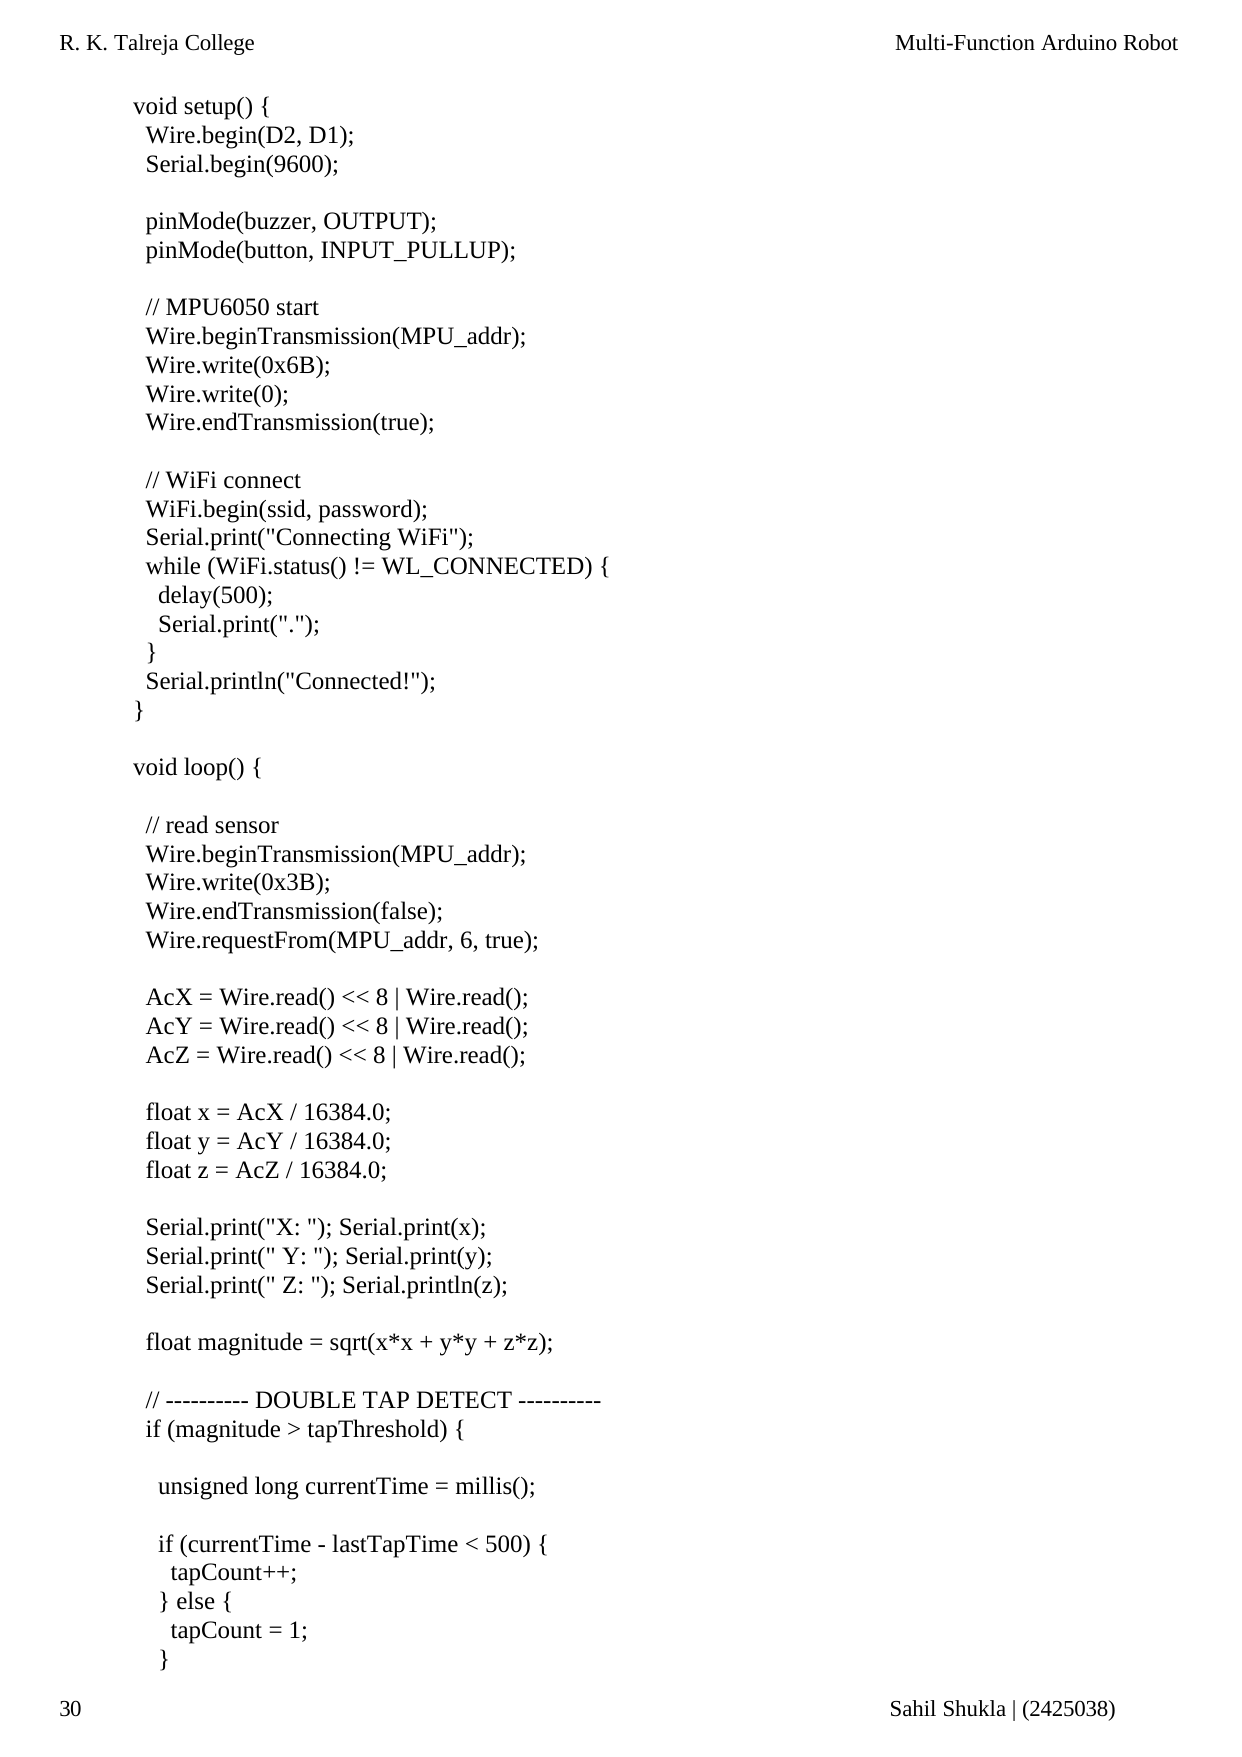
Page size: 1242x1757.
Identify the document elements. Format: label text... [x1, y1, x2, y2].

text delay(500); [133, 580, 1183, 609]
text Serial.print("."); [133, 609, 1183, 637]
text Wire.write(0); [133, 379, 1183, 407]
text } else { [133, 1586, 1183, 1615]
text void loop() { [133, 752, 1183, 781]
text Wire.requestFrom(MPU_addr, 6, true); [133, 925, 1183, 954]
text float z = AcZ / 16384.0; [133, 1155, 1183, 1184]
text // MPU6050 start [133, 292, 1183, 321]
text AcX = Wire.read() << 8 | Wire.read(); [133, 982, 1183, 1011]
text Serial.print(" Z: "); Serial.println(z); [133, 1270, 1183, 1299]
text AcZ = Wire.read() << 8 | Wire.read(); [133, 1040, 1183, 1069]
text Wire.write(0x6B); [133, 350, 1183, 379]
text Wire.begin(D2, D1); [133, 120, 1183, 149]
text Wire.beginTransmission(MPU_addr); [133, 839, 1183, 867]
text } [133, 1644, 1183, 1672]
text WiFi.begin(ssid, password); [133, 494, 1183, 522]
text Serial.print("Connecting WiFi"); [133, 522, 1183, 551]
text AcY = Wire.read() << 8 | Wire.read(); [133, 1011, 1183, 1040]
text unsigned long currentTime = millis(); [133, 1471, 1183, 1500]
text tapCount = 1; [133, 1615, 1183, 1644]
text float y = AcY / 16384.0; [133, 1126, 1183, 1155]
text float magnitude = sqrt(x*x + y*y + z*z); [133, 1327, 1183, 1356]
text // ---------- DOUBLE TAP DETECT ---------- [133, 1385, 1183, 1414]
text // read sensor [133, 810, 1183, 839]
text if (magnitude > tapThreshold) { [133, 1414, 1183, 1442]
text // WiFi connect [133, 465, 1183, 494]
text float x = AcX / 16384.0; [133, 1097, 1183, 1126]
text } [133, 637, 1183, 666]
text while (WiFi.status() != WL_CONNECTED) { [133, 551, 1183, 580]
text Wire.beginTransmission(MPU_addr); [133, 321, 1183, 350]
text pinMode(buzzer, OUTPUT); [133, 206, 1183, 235]
text Serial.print(" Y: "); Serial.print(y); [133, 1241, 1183, 1270]
text Wire.write(0x3B); [133, 867, 1183, 896]
text tapCount++; [133, 1557, 1183, 1586]
text Serial.print("X: "); Serial.print(x); [133, 1212, 1183, 1241]
text } [133, 695, 1183, 724]
text void setup() { [133, 91, 1183, 120]
text pinMode(button, INPUT_PULLUP); [133, 235, 1183, 264]
text Serial.println("Connected!"); [133, 666, 1183, 695]
text Serial.begin(9600); [133, 149, 1183, 177]
text Wire.endTransmission(false); [133, 896, 1183, 925]
text if (currentTime - lastTapTime < 500) { [133, 1529, 1183, 1557]
text Wire.endTransmission(true); [133, 407, 1183, 436]
